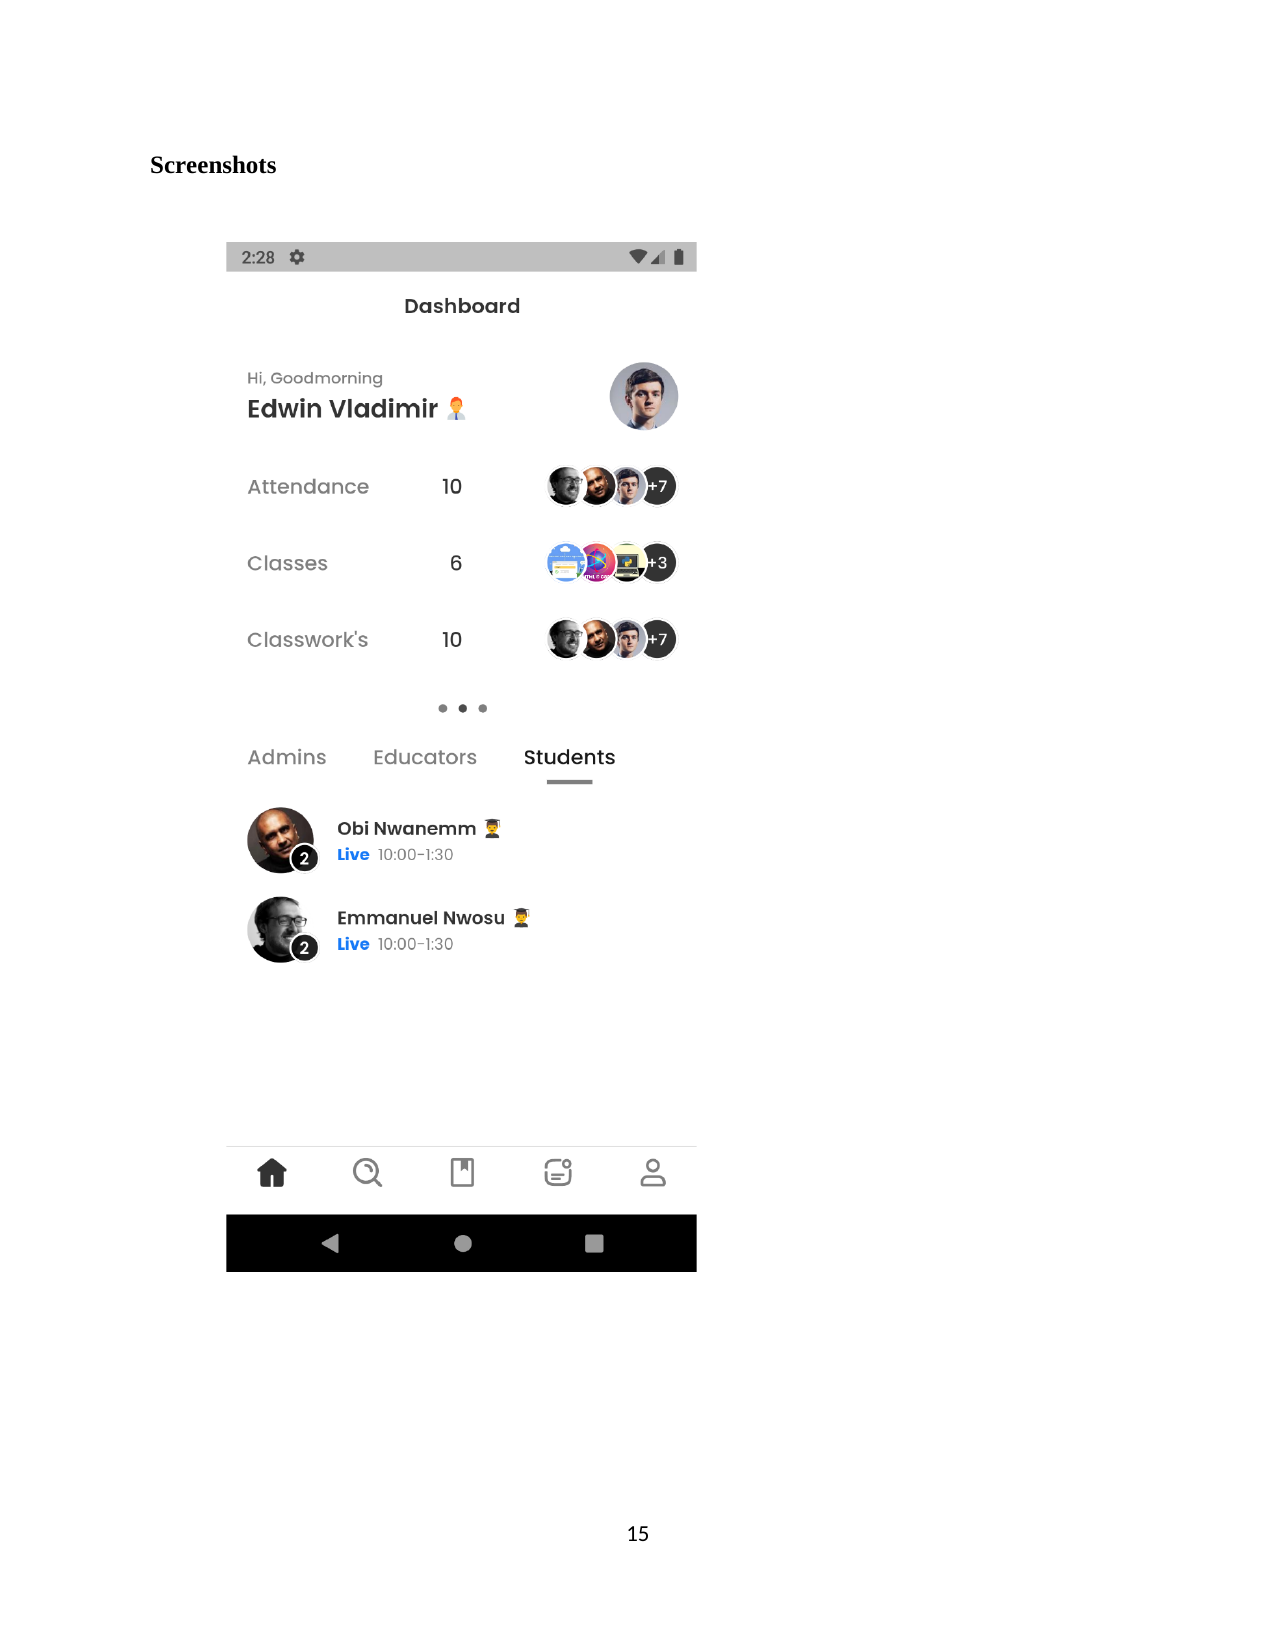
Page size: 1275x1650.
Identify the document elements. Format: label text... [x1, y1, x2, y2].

text Screenshots [150, 150, 1125, 179]
picture [225, 242, 697, 1268]
